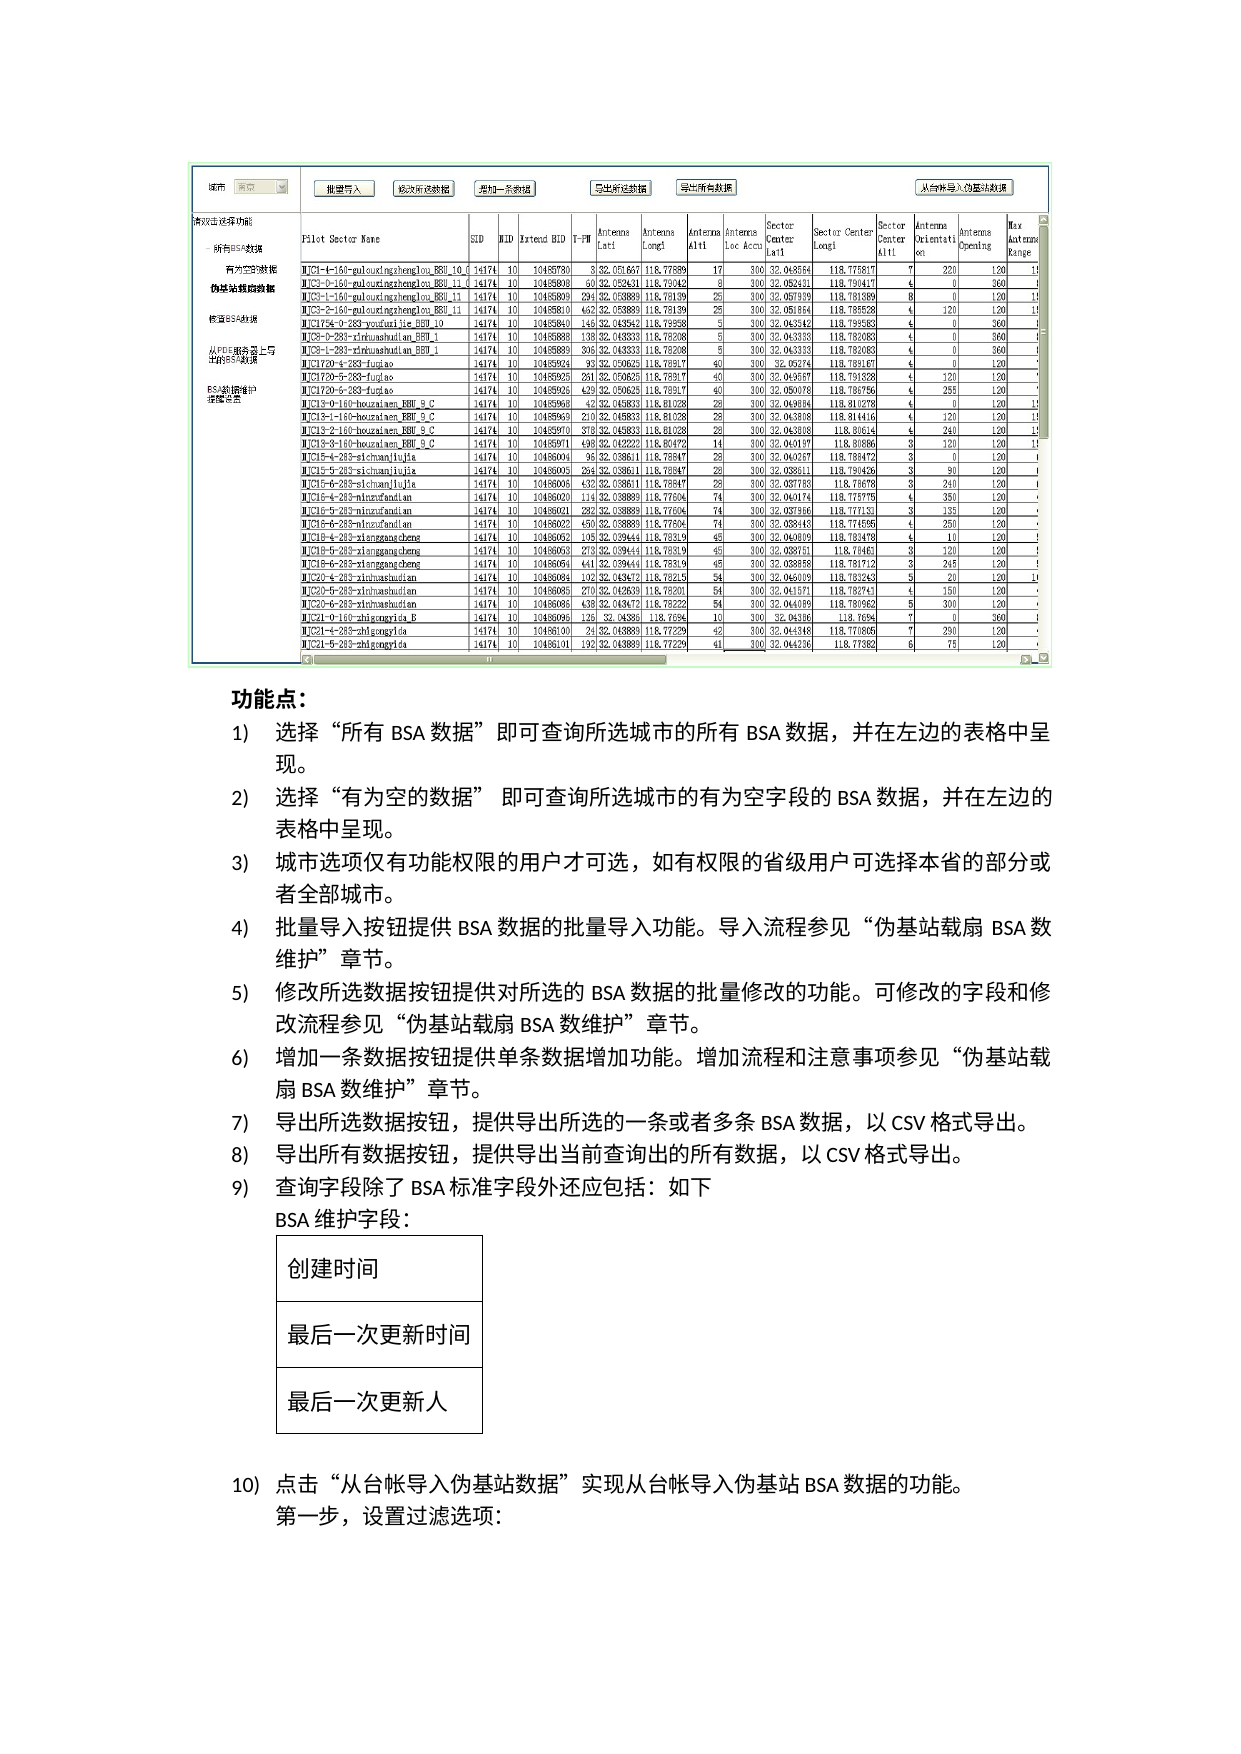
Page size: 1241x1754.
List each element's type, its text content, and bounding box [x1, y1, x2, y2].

list 批量导入按钮提供BSA数据的批量导入功能。导入流程参见“伪基站载扇BSA数维护”章节。 [231, 909, 1053, 974]
list 修改所选数据按钮提供对所选的BSA数据的批量修改的功能。可修改的字段和修改流程参见“伪基站载扇BSA数维护”章节。 [231, 974, 1053, 1039]
list 导出所选数据按钮，提供导出所选的一条或者多条BSA数据，以CSV格式导出。 [231, 1104, 1053, 1137]
picture [187, 162, 1053, 669]
list 选择“有为空的数据” 即可查询所选城市的有为空字段的BSA数据，并在左边的表格中呈现。 [231, 779, 1053, 844]
list 导出所有数据按钮，提供导出当前查询出的所有数据，以CSV格式导出。 [231, 1137, 1053, 1169]
list BSA维护字段： [275, 1202, 1053, 1234]
list 选择“所有BSA数据”即可查询所选城市的所有BSA数据，并在左边的表格中呈现。 [231, 714, 1053, 779]
table_cell 最后一次更新人 [277, 1368, 482, 1433]
list 查询字段除了BSA标准字段外还应包括：如下 [231, 1169, 1053, 1202]
table_header 创建时间 [277, 1236, 482, 1301]
list 点击“从台帐导入伪基站数据”实现从台帐导入伪基站BSA数据的功能。 [231, 1466, 1053, 1499]
list 增加一条数据按钮提供单条数据增加功能。增加流程和注意事项参见“伪基站载扇BSA数维护”章节。 [231, 1039, 1053, 1104]
list 功能点： [231, 682, 1053, 714]
text 第一步，设置过滤选项： [187, 1499, 1053, 1531]
list 城市选项仅有功能权限的用户才可选，如有权限的省级用户可选择本省的部分或者全部城市。 [231, 844, 1053, 909]
table_cell 最后一次更新时间 [277, 1302, 482, 1367]
